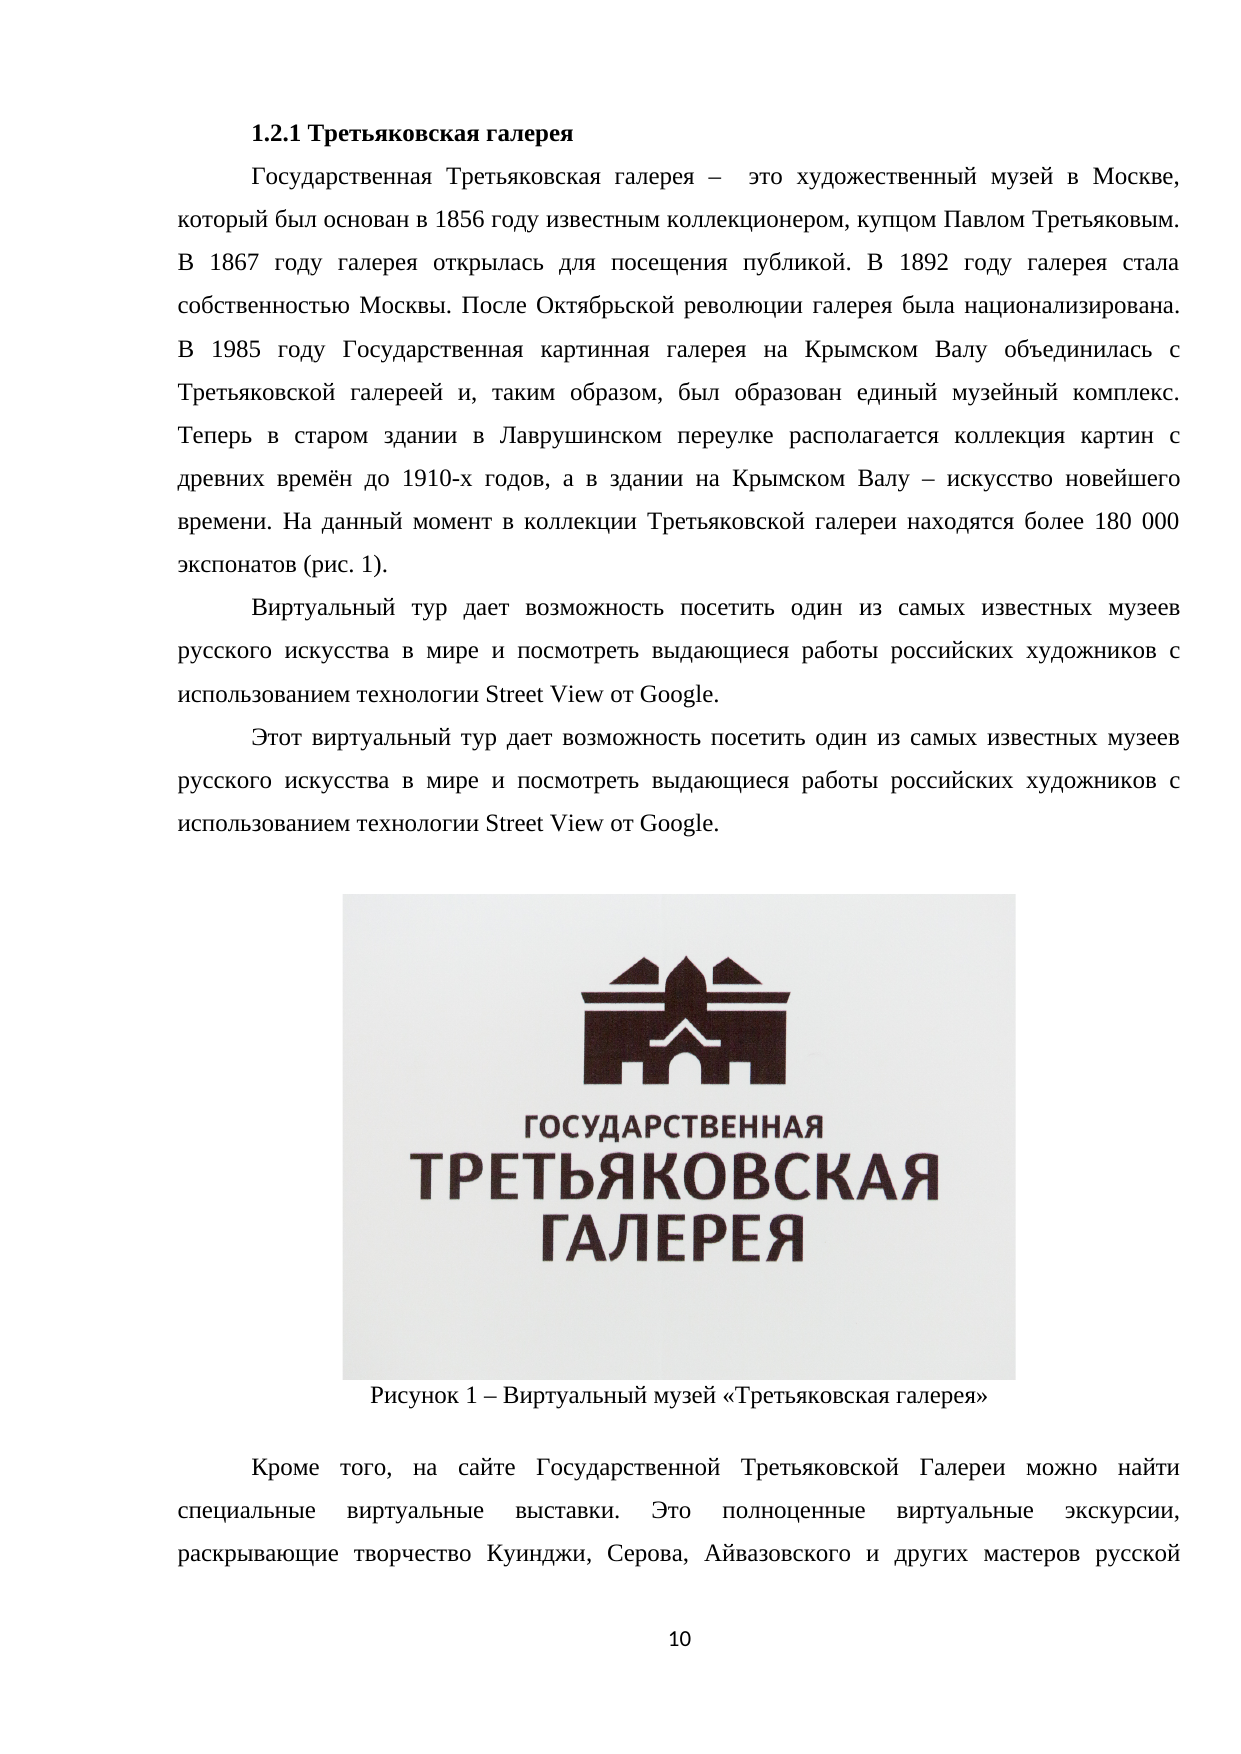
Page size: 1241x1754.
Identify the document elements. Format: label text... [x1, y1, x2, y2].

text 1.2.1 Третьяковская галерея [251, 118, 1181, 147]
picture [342, 894, 1016, 1380]
text Виртуальный тур дает возможность посетить один из самых известных музеев русского искусства в мире и посмотреть выдающиеся работы российских художников с использованием технологии Street View от Google. [177, 592, 1181, 707]
text Этот виртуальный тур дает возможность посетить один из самых известных музеев русского искусства в мире и посмотреть выдающиеся работы российских художников с использованием технологии Street View от Google. [177, 722, 1181, 837]
text Государственная Третьяковская галерея – это художественный музей в Москве, который был основан в 1856 году известным коллекционером, купцом Павлом Третьяковым. В 1867 году галерея открылась для посещения публикой. В 1892 году галерея стала собственностью Москвы. После Октябрьской революции галерея была национализирована. В 1985 году Государственная картинная галерея на Крымском Валу объединилась с Третьяковской галереей и, таким образом, был образован единый музейный комплекс. Теперь в старом здании в Лаврушинском переулке располагается коллекция картин с древних времён до 1910-х годов, а в здании на Крымском Валу – искусство новейшего времени. На данный момент в коллекции Третьяковской галереи находятся более 180 000 экспонатов (рис. 1). [177, 161, 1181, 578]
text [177, 1452, 1181, 1567]
text Рисунок 1 – Виртуальный музей «Третьяковская галерея» [177, 1380, 1181, 1409]
